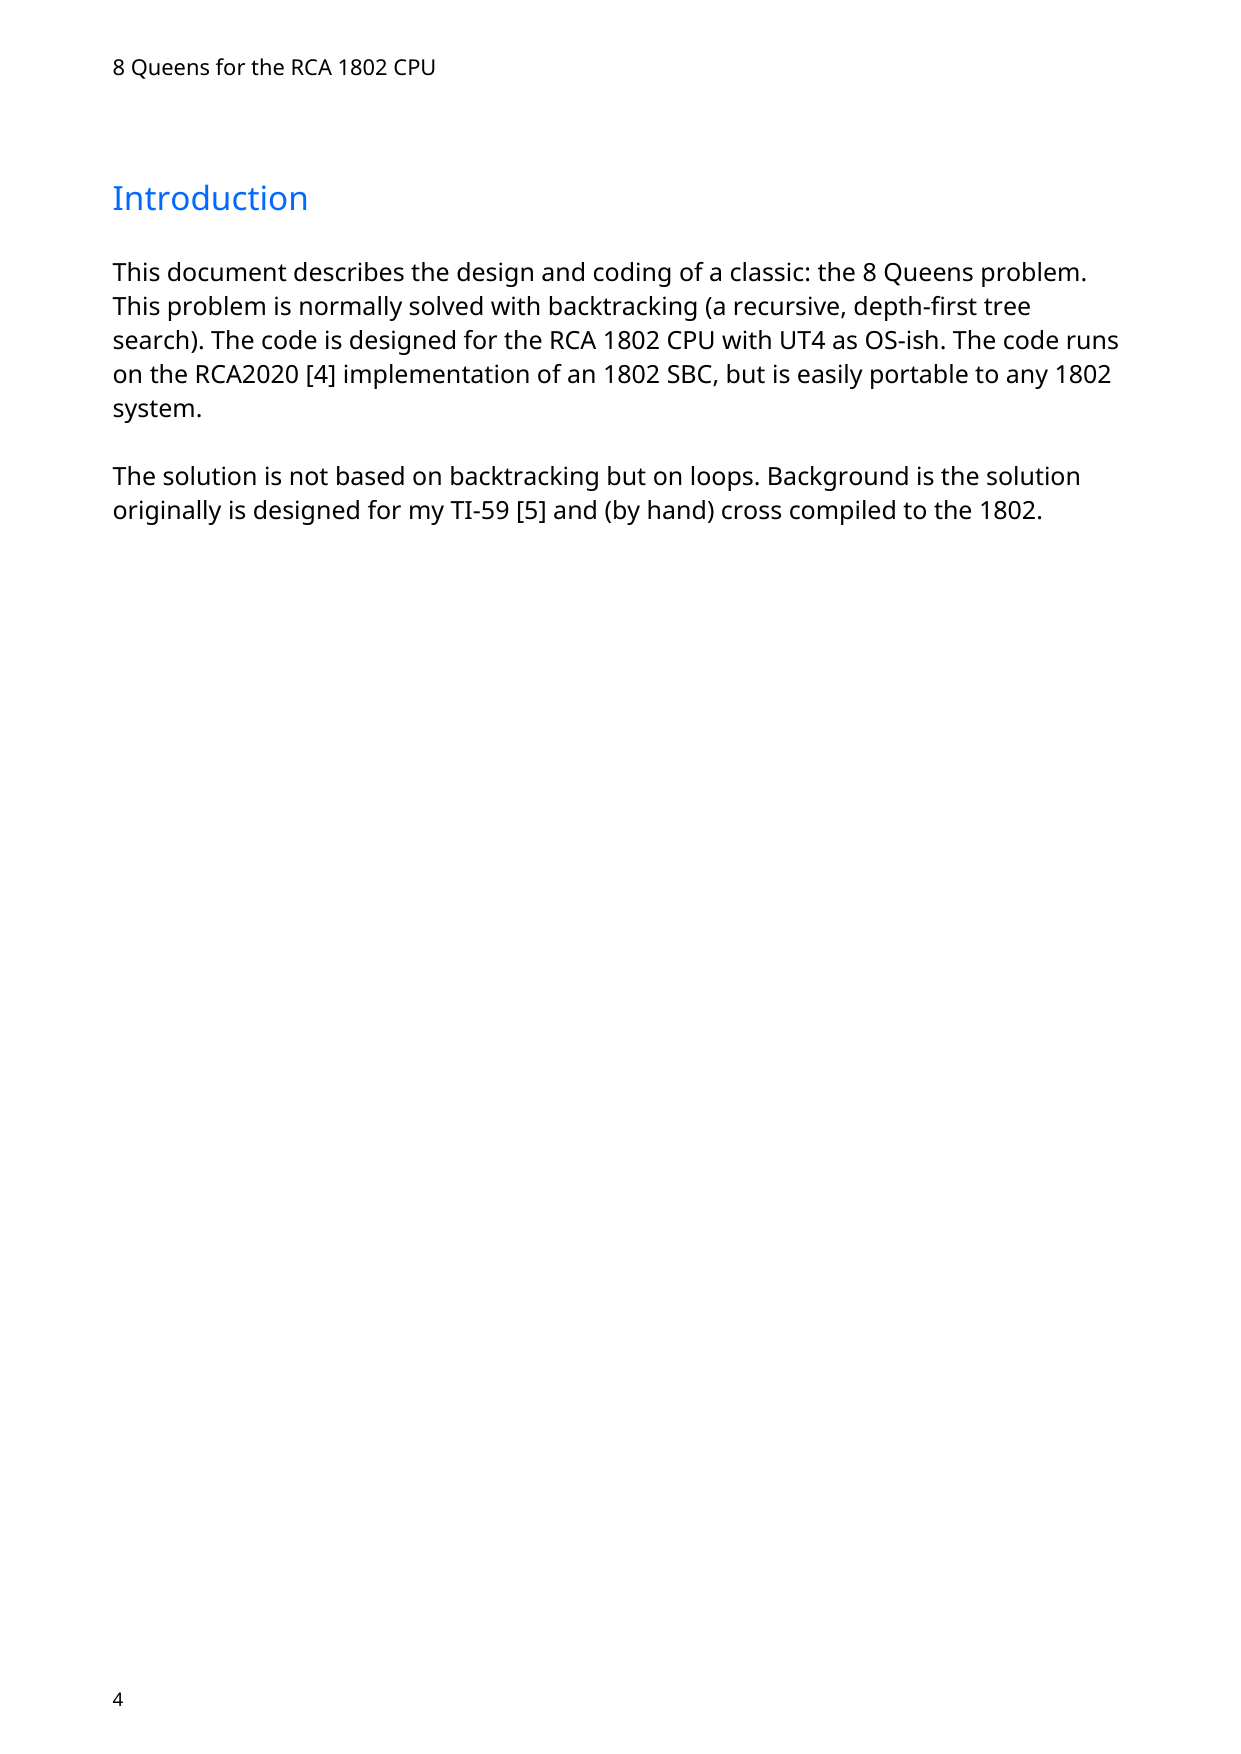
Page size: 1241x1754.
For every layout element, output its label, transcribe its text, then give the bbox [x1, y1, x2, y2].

text This document describes the design and coding of a classic: the 8 Queens problem. This problem is normally solved with backtracking (a recursive, depth-first tree search). The code is designed for the RCA 1802 CPU with UT4 as OS-ish. The code runs on the RCA2020 [4] implementation of an 1802 SBC, but is easily portable to any 1802 system. [112, 254, 1128, 425]
text The solution is not based on backtracking but on loops. Background is the solution originally is designed for my TI-59 [5] and (by hand) cross compiled to the 1802. [112, 459, 1128, 527]
subtitle Introduction [112, 175, 1128, 220]
